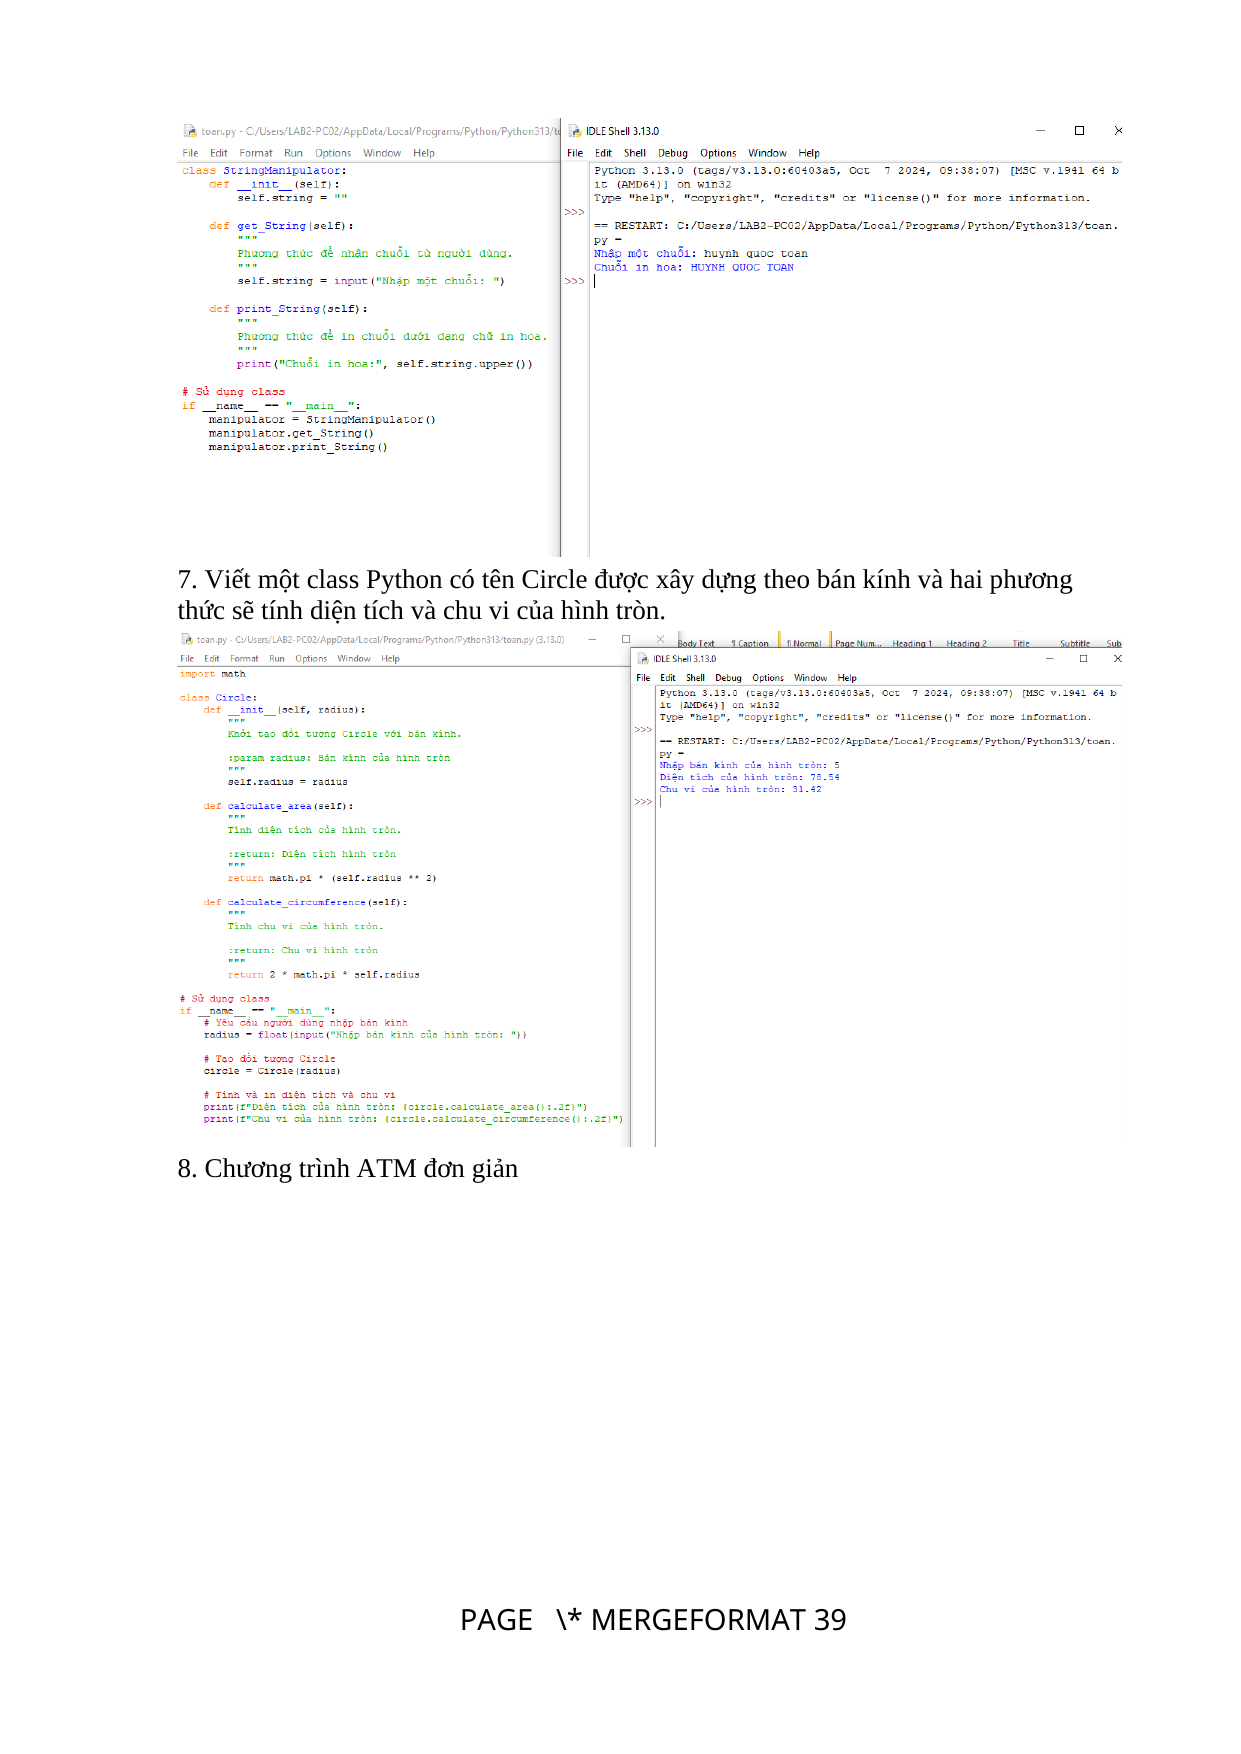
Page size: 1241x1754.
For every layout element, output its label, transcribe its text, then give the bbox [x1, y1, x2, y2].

picture [177, 118, 1123, 557]
text 7. Viết một class Python có tên Circle được xây dựng theo bán kính và hai phương thức sẽ tính diện tích và chu vi của hình tròn. [177, 563, 1122, 625]
text 8. Chương trình ATM đơn giản [177, 1152, 1122, 1183]
picture [177, 631, 1123, 1147]
